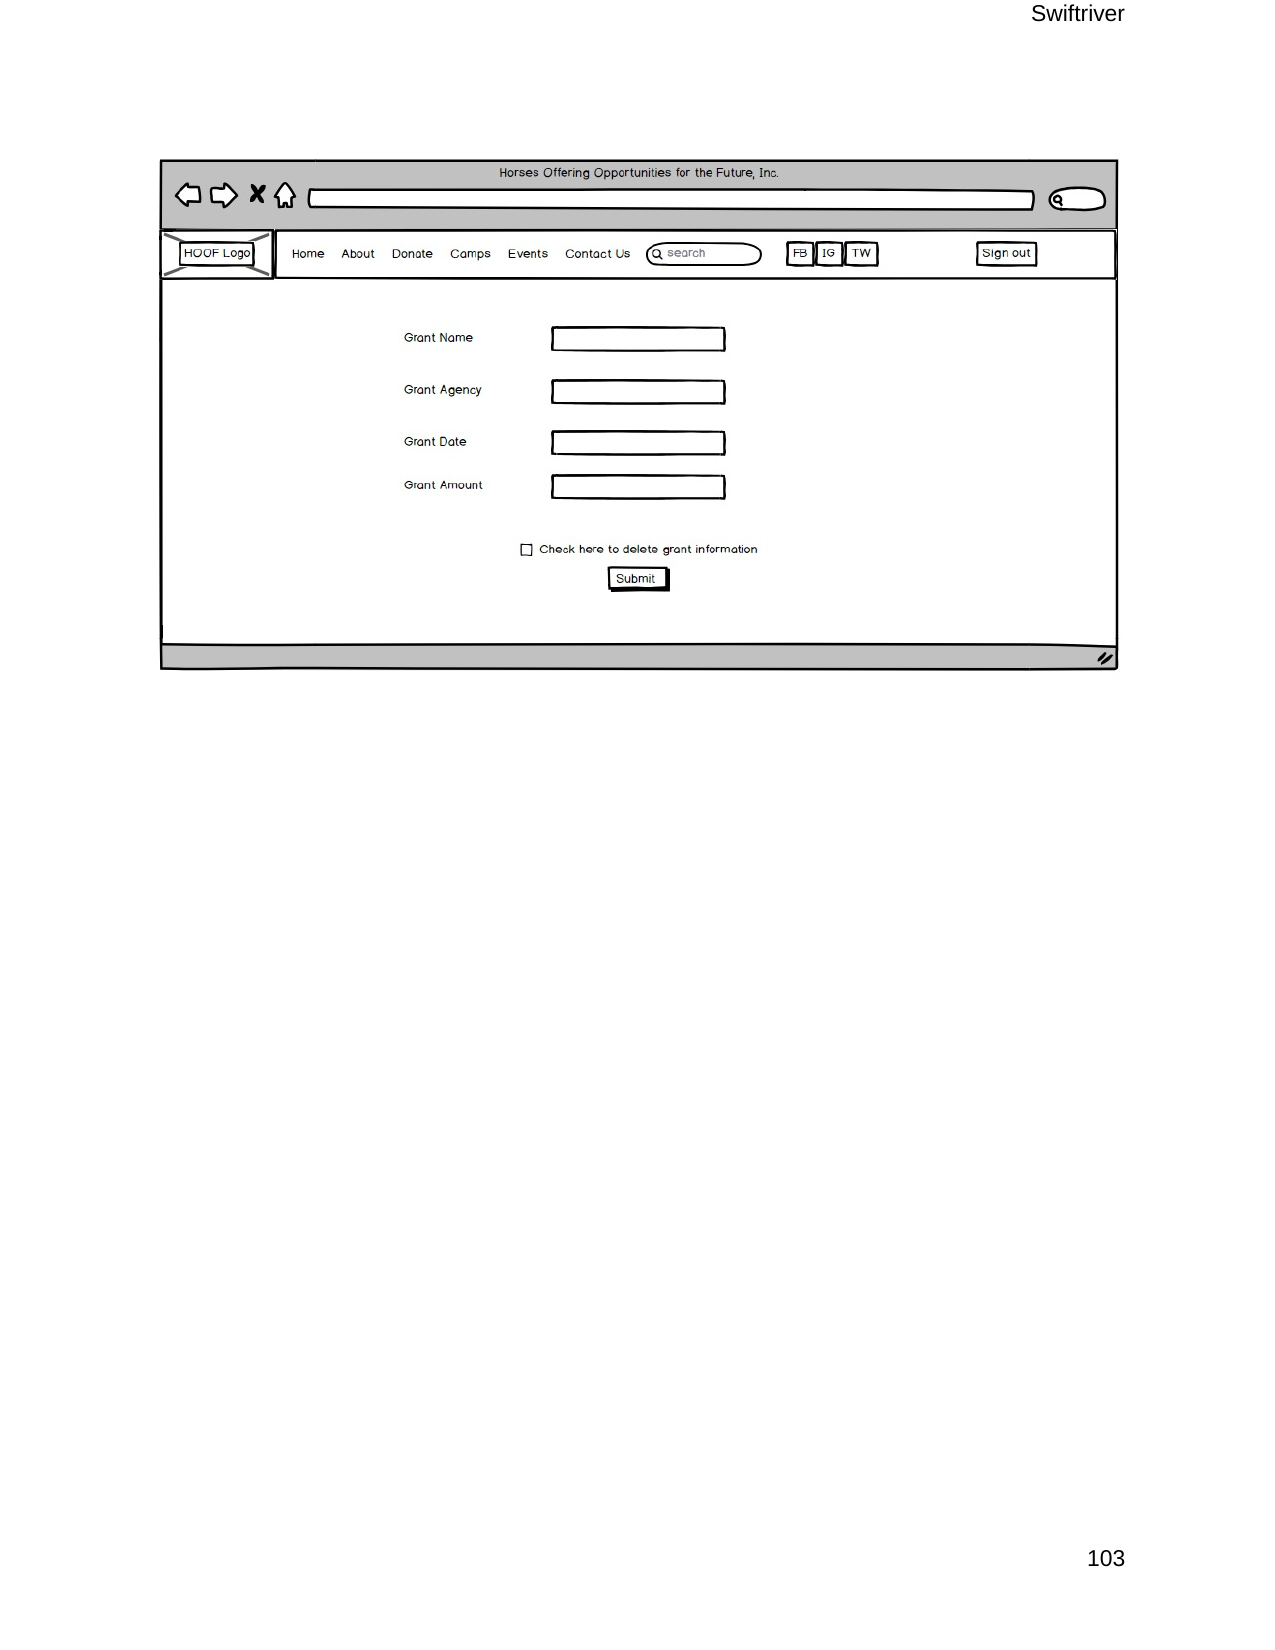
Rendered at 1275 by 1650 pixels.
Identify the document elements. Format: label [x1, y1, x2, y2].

picture [150, 150, 1125, 684]
